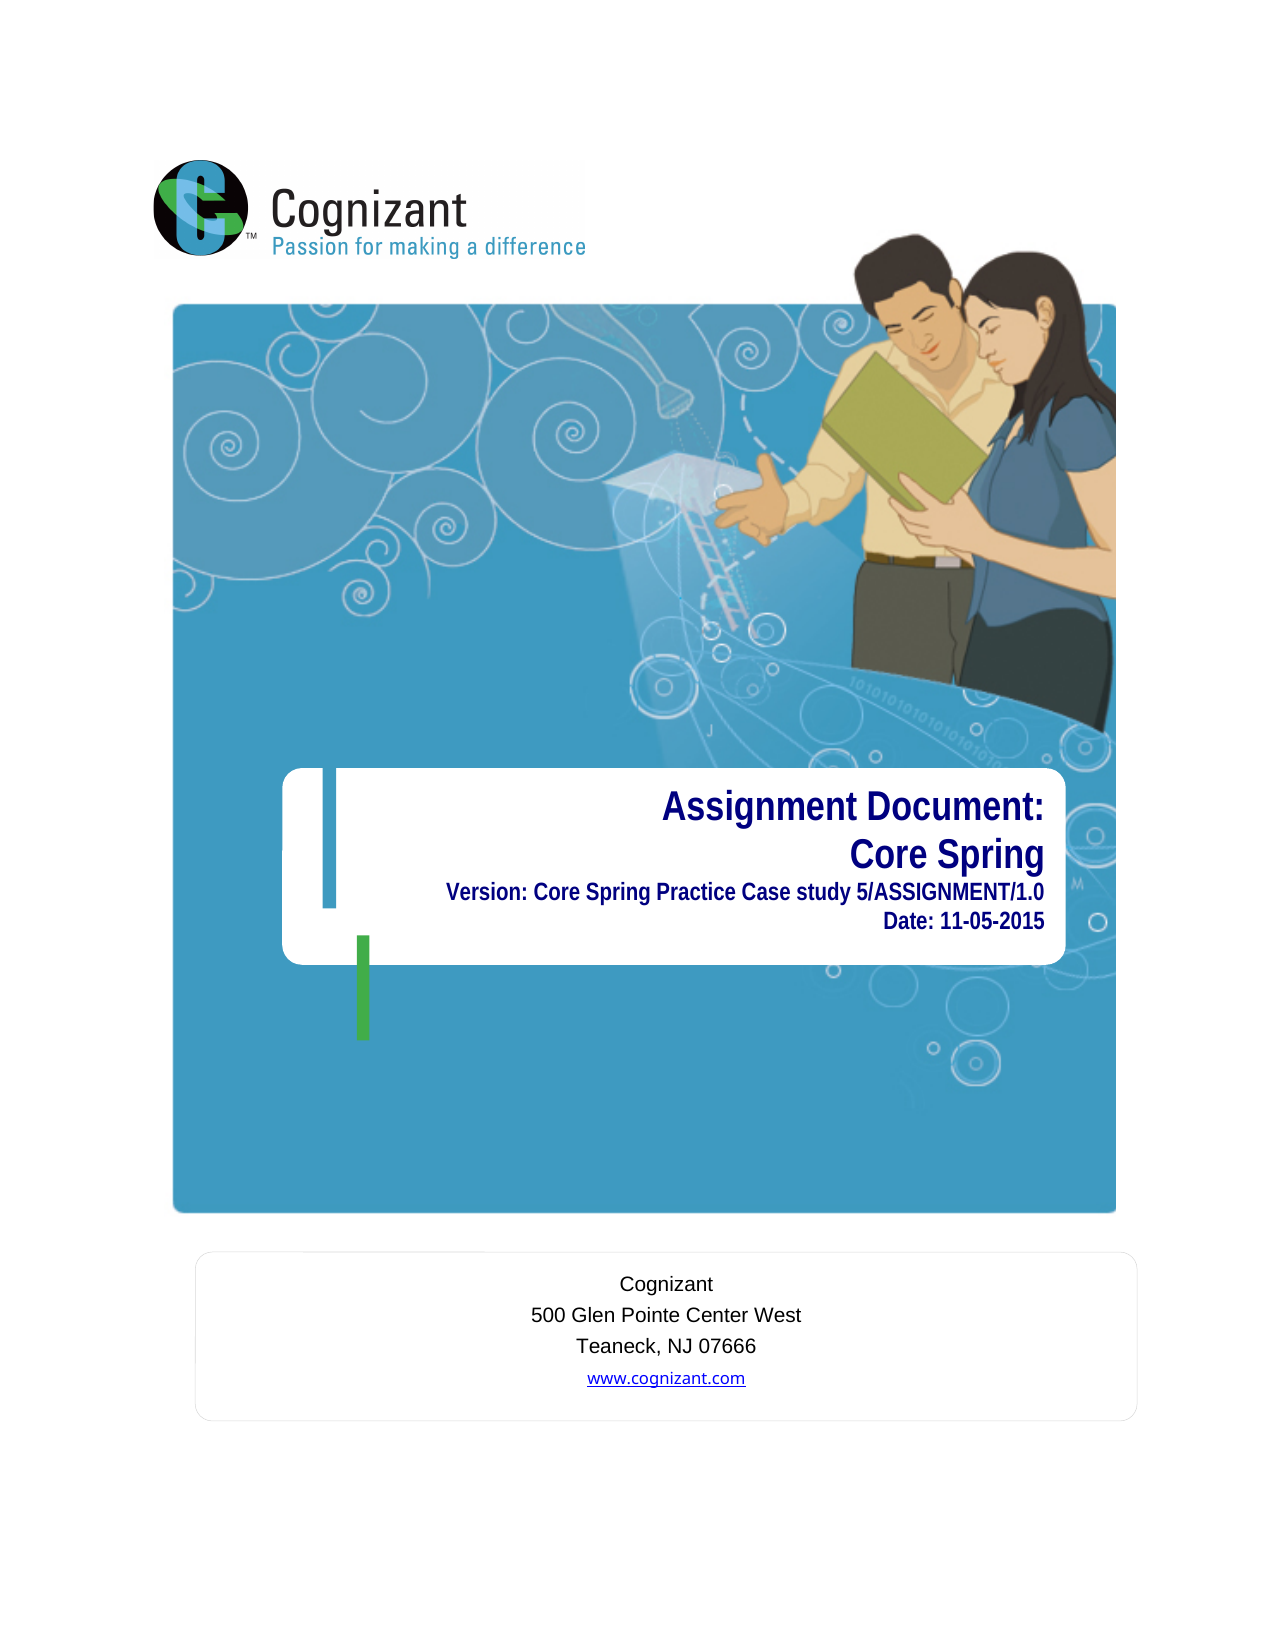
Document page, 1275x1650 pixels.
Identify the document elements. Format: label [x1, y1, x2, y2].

picture [153, 160, 1116, 1222]
